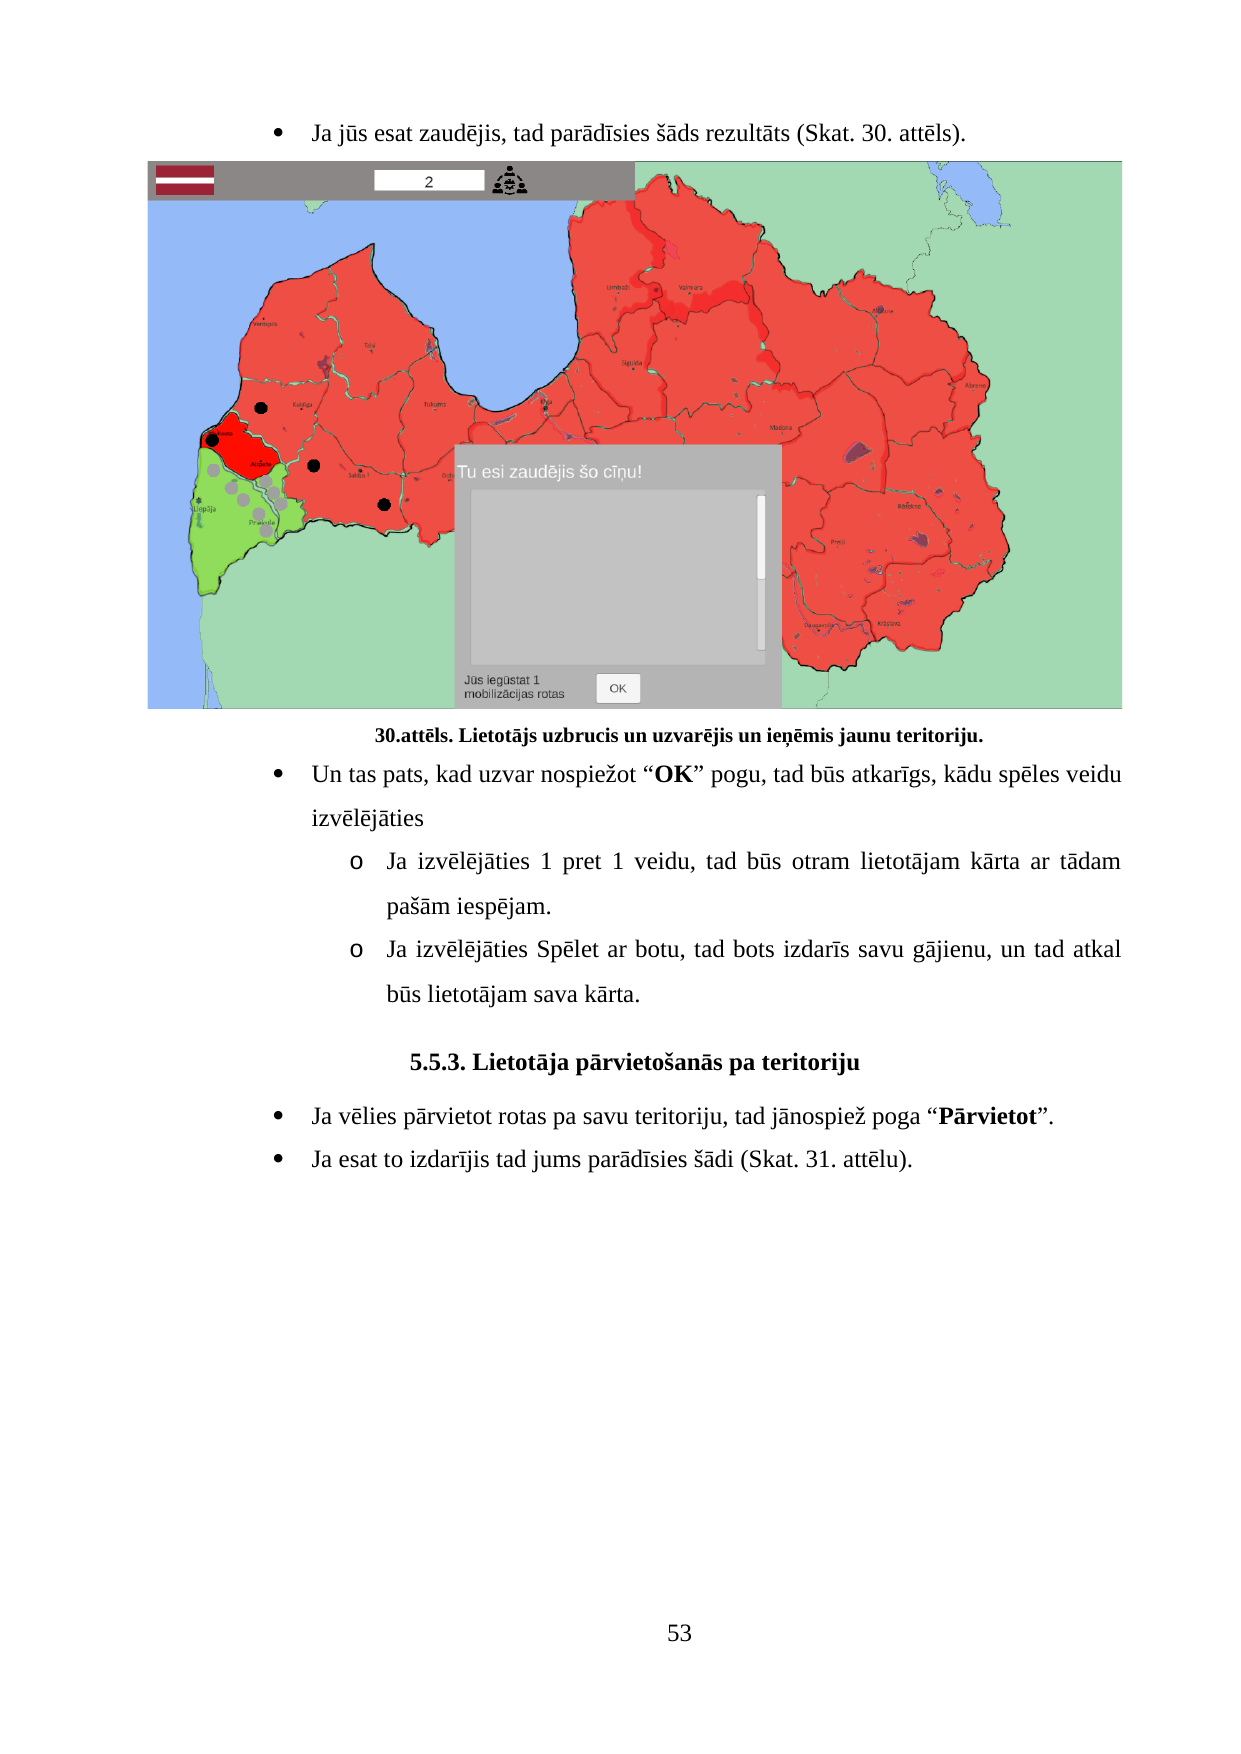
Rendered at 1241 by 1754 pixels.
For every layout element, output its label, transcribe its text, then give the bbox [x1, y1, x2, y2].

picture [147, 161, 1123, 709]
list Un tas pats, kad uzvar nospiežot “OK” pogu, tad būs atkarīgs, kādu spēles veidu izvēlējāties [274, 759, 1122, 831]
text 30.attēls. Lietotājs uzbrucis un uzvarējis un ieņēmis jaunu teritoriju. [148, 723, 1122, 747]
list Ja vēlies pārvietot rotas pa savu teritoriju, tad jānospiež poga “Pārvietot”. [274, 1101, 1122, 1130]
list Ja izvēlējāties Spēlet ar botu, tad bots izdarīs savu gājienu, un tad atkal būs lietotājam sava kārta. [349, 934, 1122, 1008]
list Ja izvēlējāties 1 pret 1 veidu, tad būs otram lietotājam kārta ar tādam pašām iespējam. [349, 846, 1122, 920]
list Ja esat to izdarījis tad jums parādīsies šādi (Skat. 31. attēlu). [274, 1144, 1122, 1173]
subtitle 5.5.3. Lietotāja pārvietošanās pa teritoriju [148, 1047, 1122, 1076]
list Ja jūs esat zaudējis, tad parādīsies šāds rezultāts (Skat. 30. attēls). [274, 118, 1122, 147]
